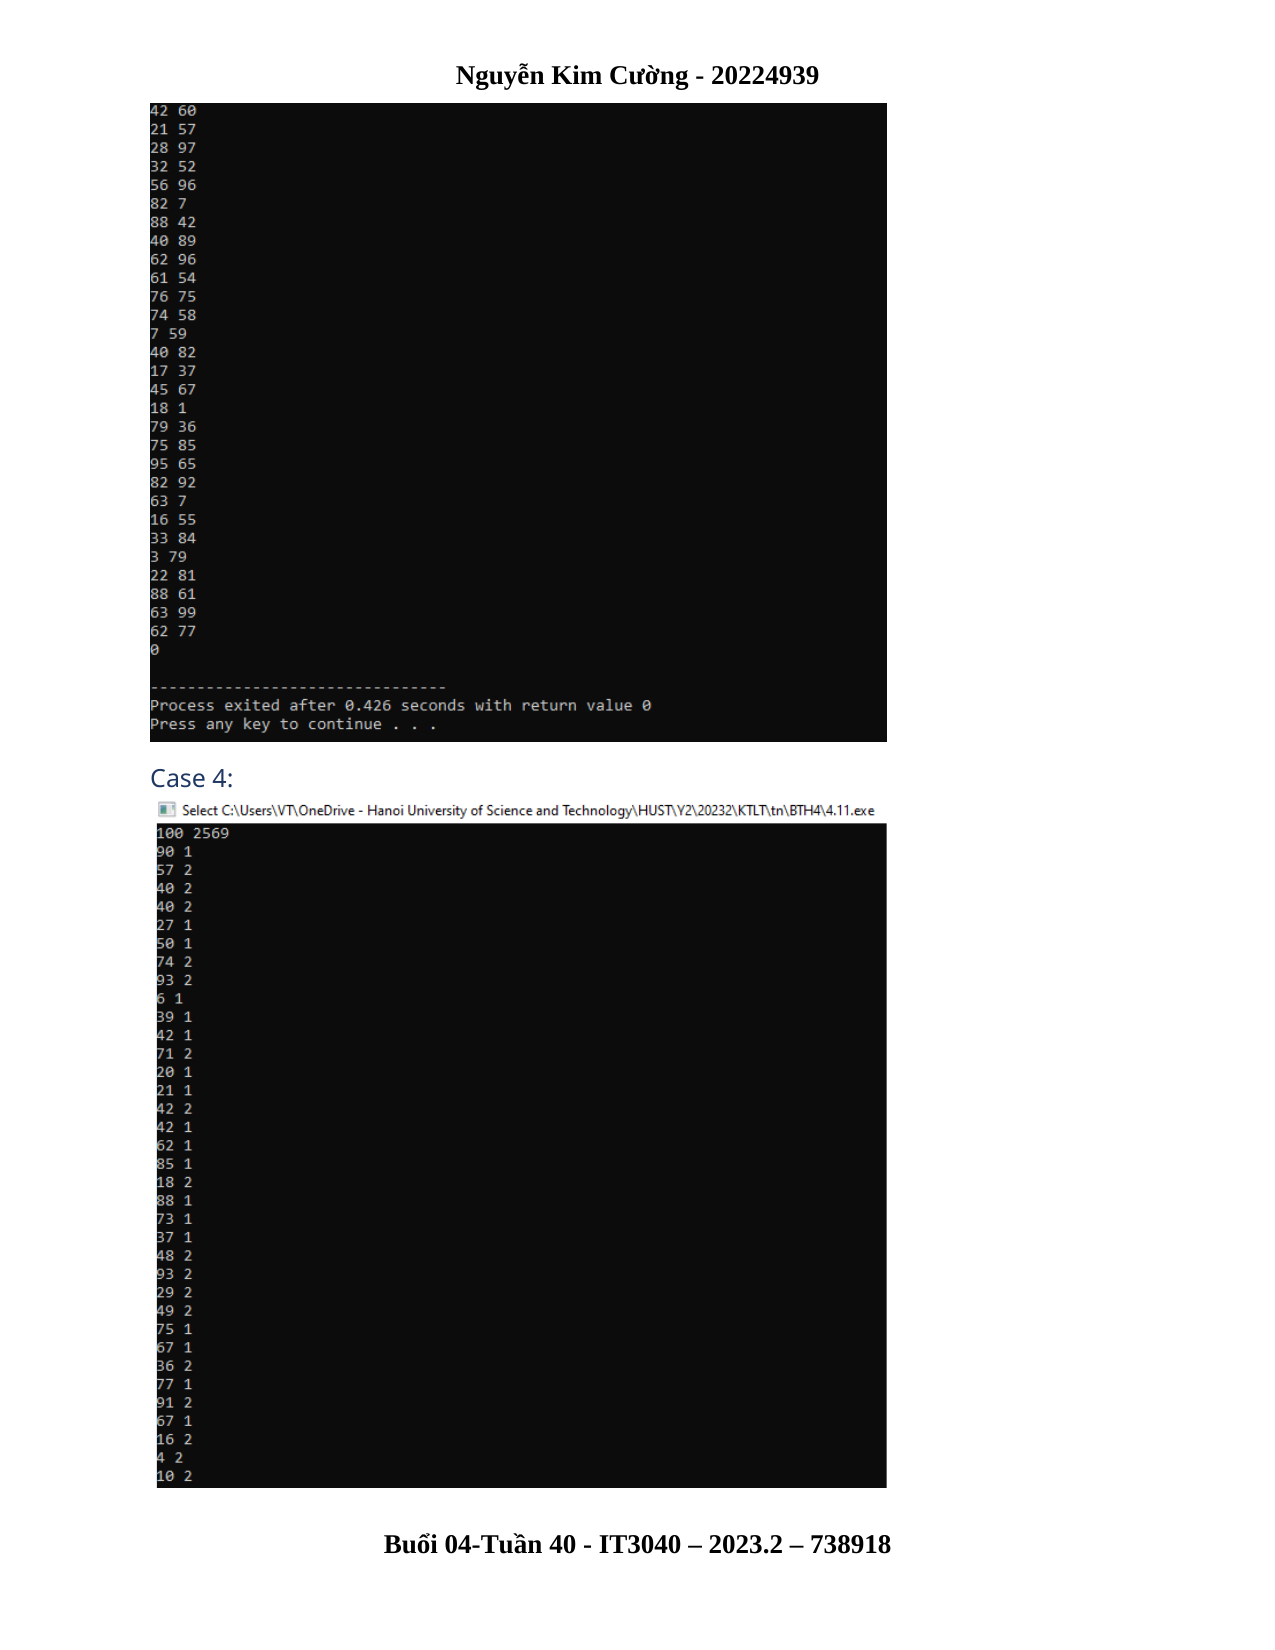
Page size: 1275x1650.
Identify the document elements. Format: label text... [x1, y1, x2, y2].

picture [150, 103, 887, 742]
picture [156, 797, 887, 1488]
subtitle Case 4: [150, 761, 1125, 795]
